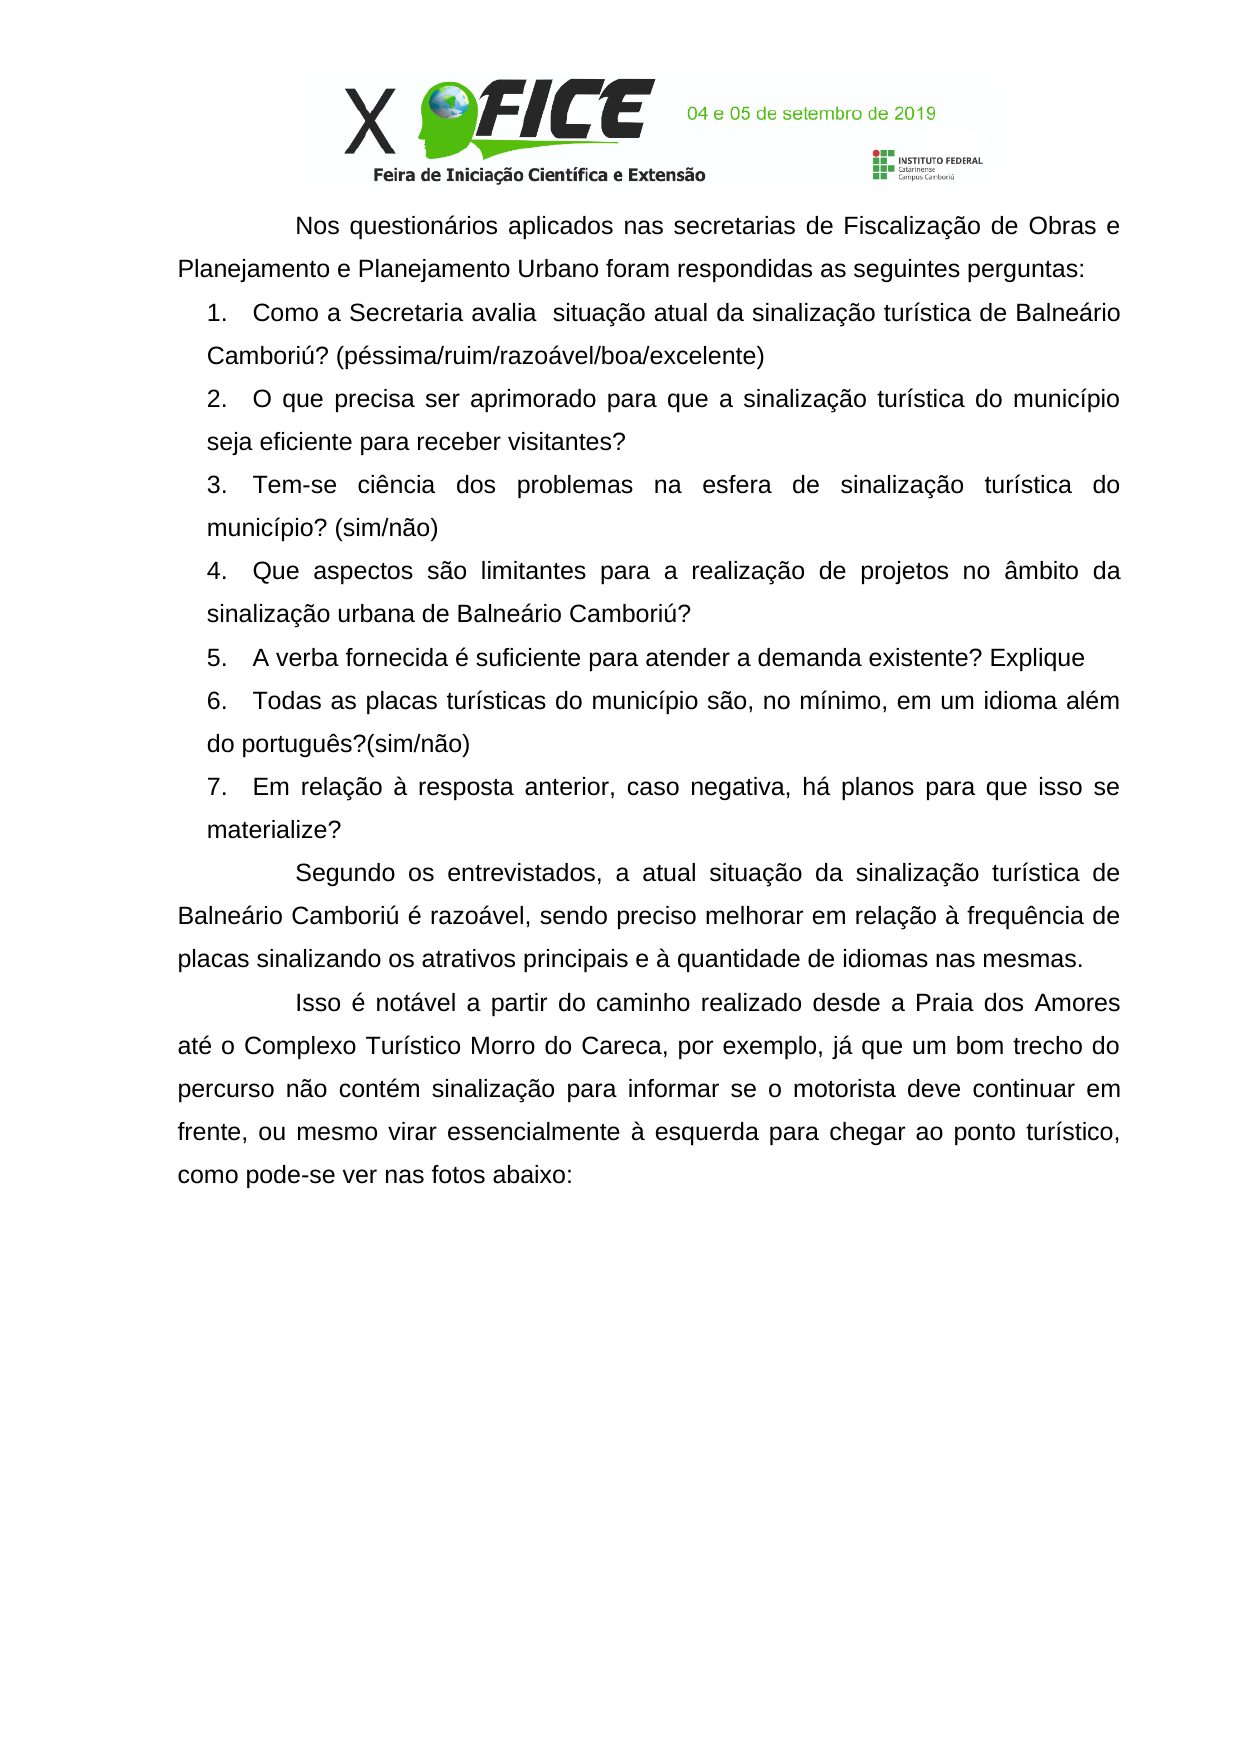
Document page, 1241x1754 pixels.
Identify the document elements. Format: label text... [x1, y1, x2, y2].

list O que precisa ser aprimorado para que a sinalização turística do município seja eficiente para receber visitantes? [207, 384, 1122, 456]
picture [302, 73, 997, 186]
list Como a Secretaria avalia situação atual da sinalização turística de Balneário Camboriú? (péssima/ruim/razoável/boa/excelente) [207, 297, 1122, 369]
text Segundo os entrevistados, a atual situação da sinalização turística de Balneário Camboriú é razoável, sendo preciso melhorar em relação à frequência de placas sinalizando os atrativos principais e à quantidade de idiomas nas mesmas. [177, 858, 1122, 973]
text Isso é notável a partir do caminho realizado desde a Praia dos Amores até o Complexo Turístico Morro do Careca, por exemplo, já que um bom trecho do percurso não contém sinalização para informar se o motorista deve continuar em frente, ou mesmo virar essencialmente à esquerda para chegar ao ponto turístico, como pode-se ver nas fotos abaixo: [177, 987, 1122, 1189]
text Nos questionários aplicados nas secretarias de Fiscalização de Obras e Planejamento e Planejamento Urbano foram respondidas as seguintes perguntas: [177, 211, 1122, 283]
list Em relação à resposta anterior, caso negativa, há planos para que isso se materialize? [207, 772, 1122, 844]
list Todas as placas turísticas do município são, no mínimo, em um idioma além do português?(sim/não) [207, 686, 1122, 757]
list Tem-se ciência dos problemas na esfera de sinalização turística do município? (sim/não) [207, 470, 1122, 542]
list Que aspectos são limitantes para a realização de projetos no âmbito da sinalização urbana de Balneário Camboriú? [207, 556, 1122, 628]
list A verba fornecida é suficiente para atender a demanda existente? Explique [207, 642, 1122, 671]
